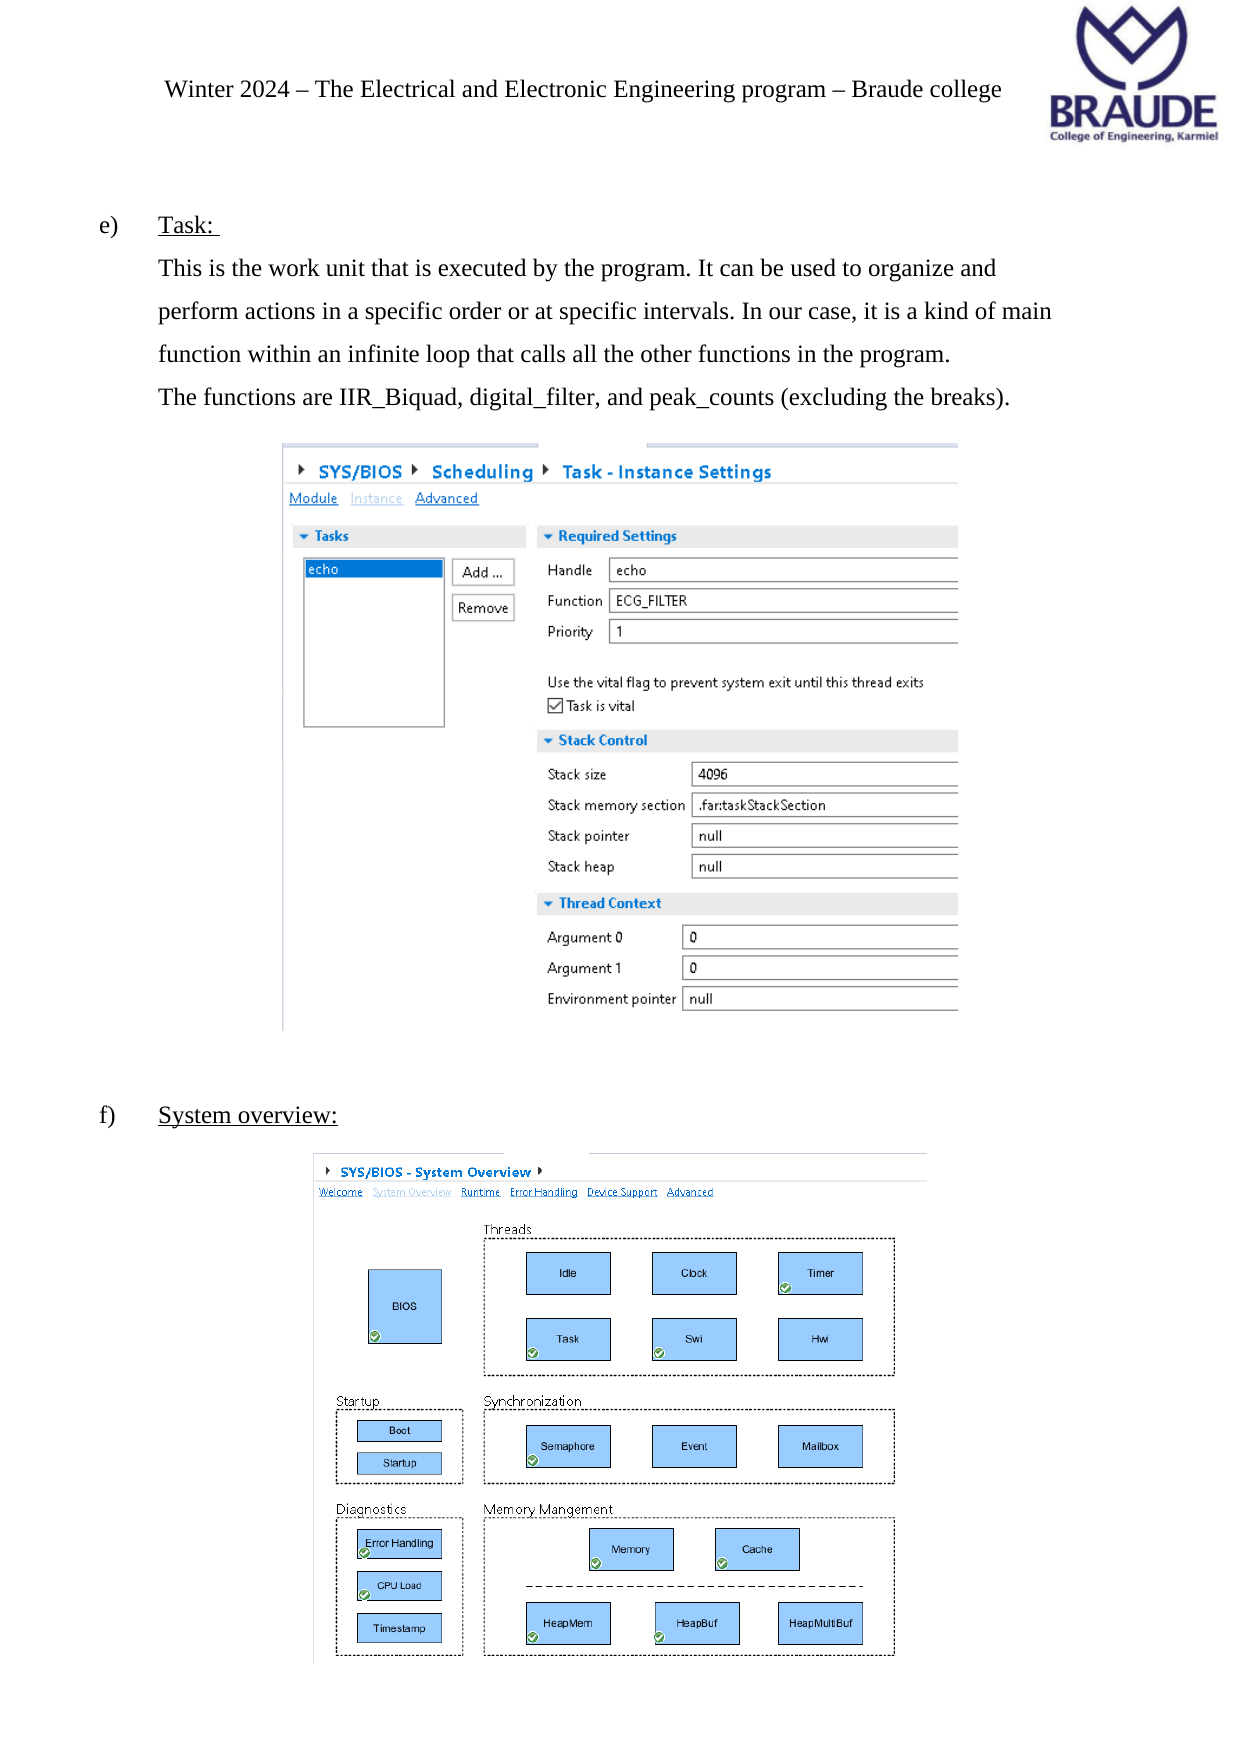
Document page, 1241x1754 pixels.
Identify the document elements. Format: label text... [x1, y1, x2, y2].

list The functions are IIR_Biquad, digital_filter, and peak_counts (excluding the breaks). [158, 382, 1053, 411]
picture [1041, 0, 1230, 150]
list This is the work unit that is executed by the program. It can be used to organize and perform actions in a specific order or at specific intervals. In our case, it is a kind of main function within an infinite loop that calls all the other functions in the program. [158, 253, 1053, 368]
list System overview: [99, 1100, 1053, 1128]
picture [313, 1153, 927, 1664]
picture [282, 443, 959, 1031]
list Task: [99, 210, 1053, 238]
